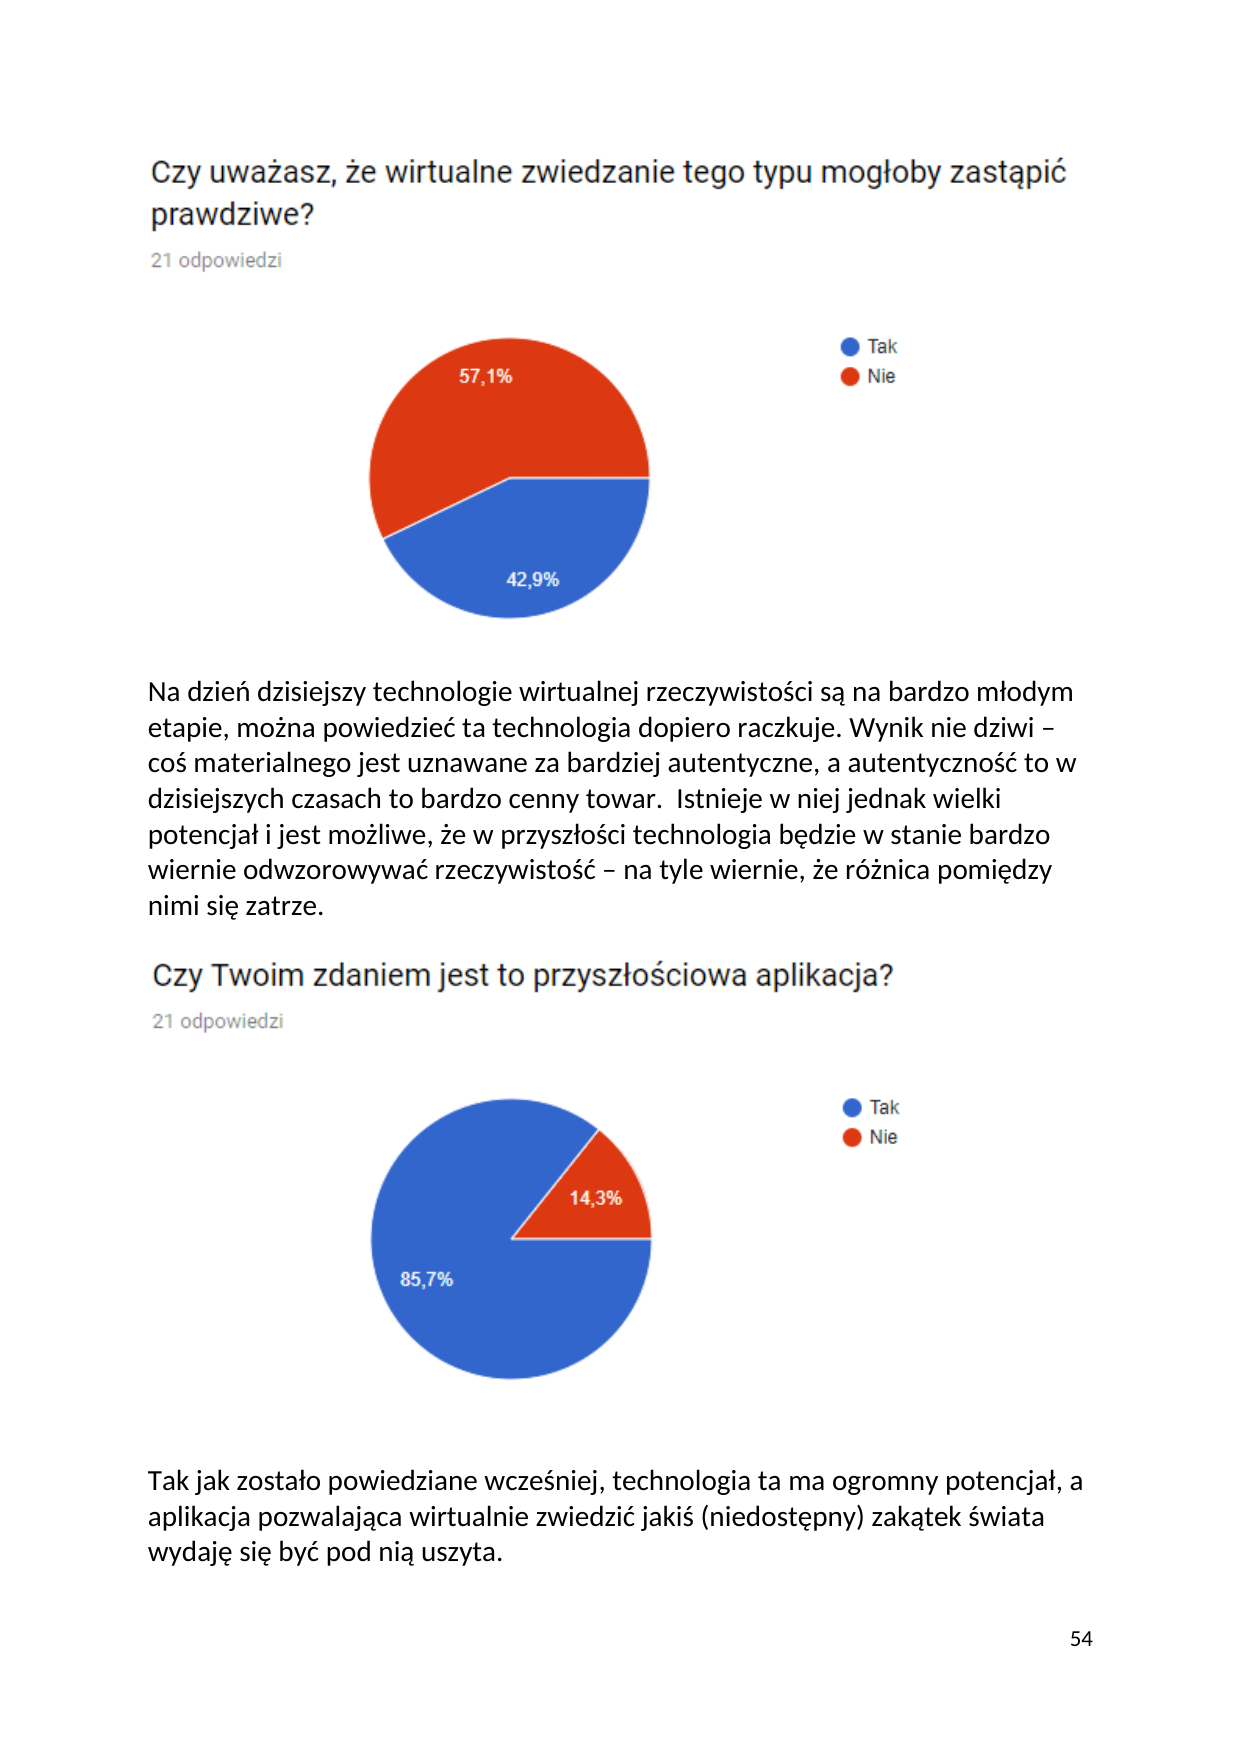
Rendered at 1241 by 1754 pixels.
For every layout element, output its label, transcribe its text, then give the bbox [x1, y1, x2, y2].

picture [147, 147, 1074, 638]
text Tak jak zostało powiedziane wcześniej, technologia ta ma ogromny potencjał, a aplikacja pozwalająca wirtualnie zwiedzić jakiś (niedostępny) zakątek świata wydaję się być pod nią uszyta. [148, 1462, 1093, 1569]
text Na dzień dzisiejszy technologie wirtualnej rzeczywistości są na bardzo młodym etapie, można powiedzieć ta technologia dopiero raczkuje. Wynik nie dziwi – coś materialnego jest uznawane za bardziej autentyczne, a autentyczność to w dzisiejszych czasach to bardzo cenny towar. Istnieje w niej jednak wielki potencjał i jest możliwe, że w przyszłości technologia będzie w stanie bardzo wiernie odwzorowywać rzeczywistość – na tyle wiernie, że różnica pomiędzy nimi się zatrze. [148, 673, 1093, 923]
picture [147, 958, 912, 1391]
